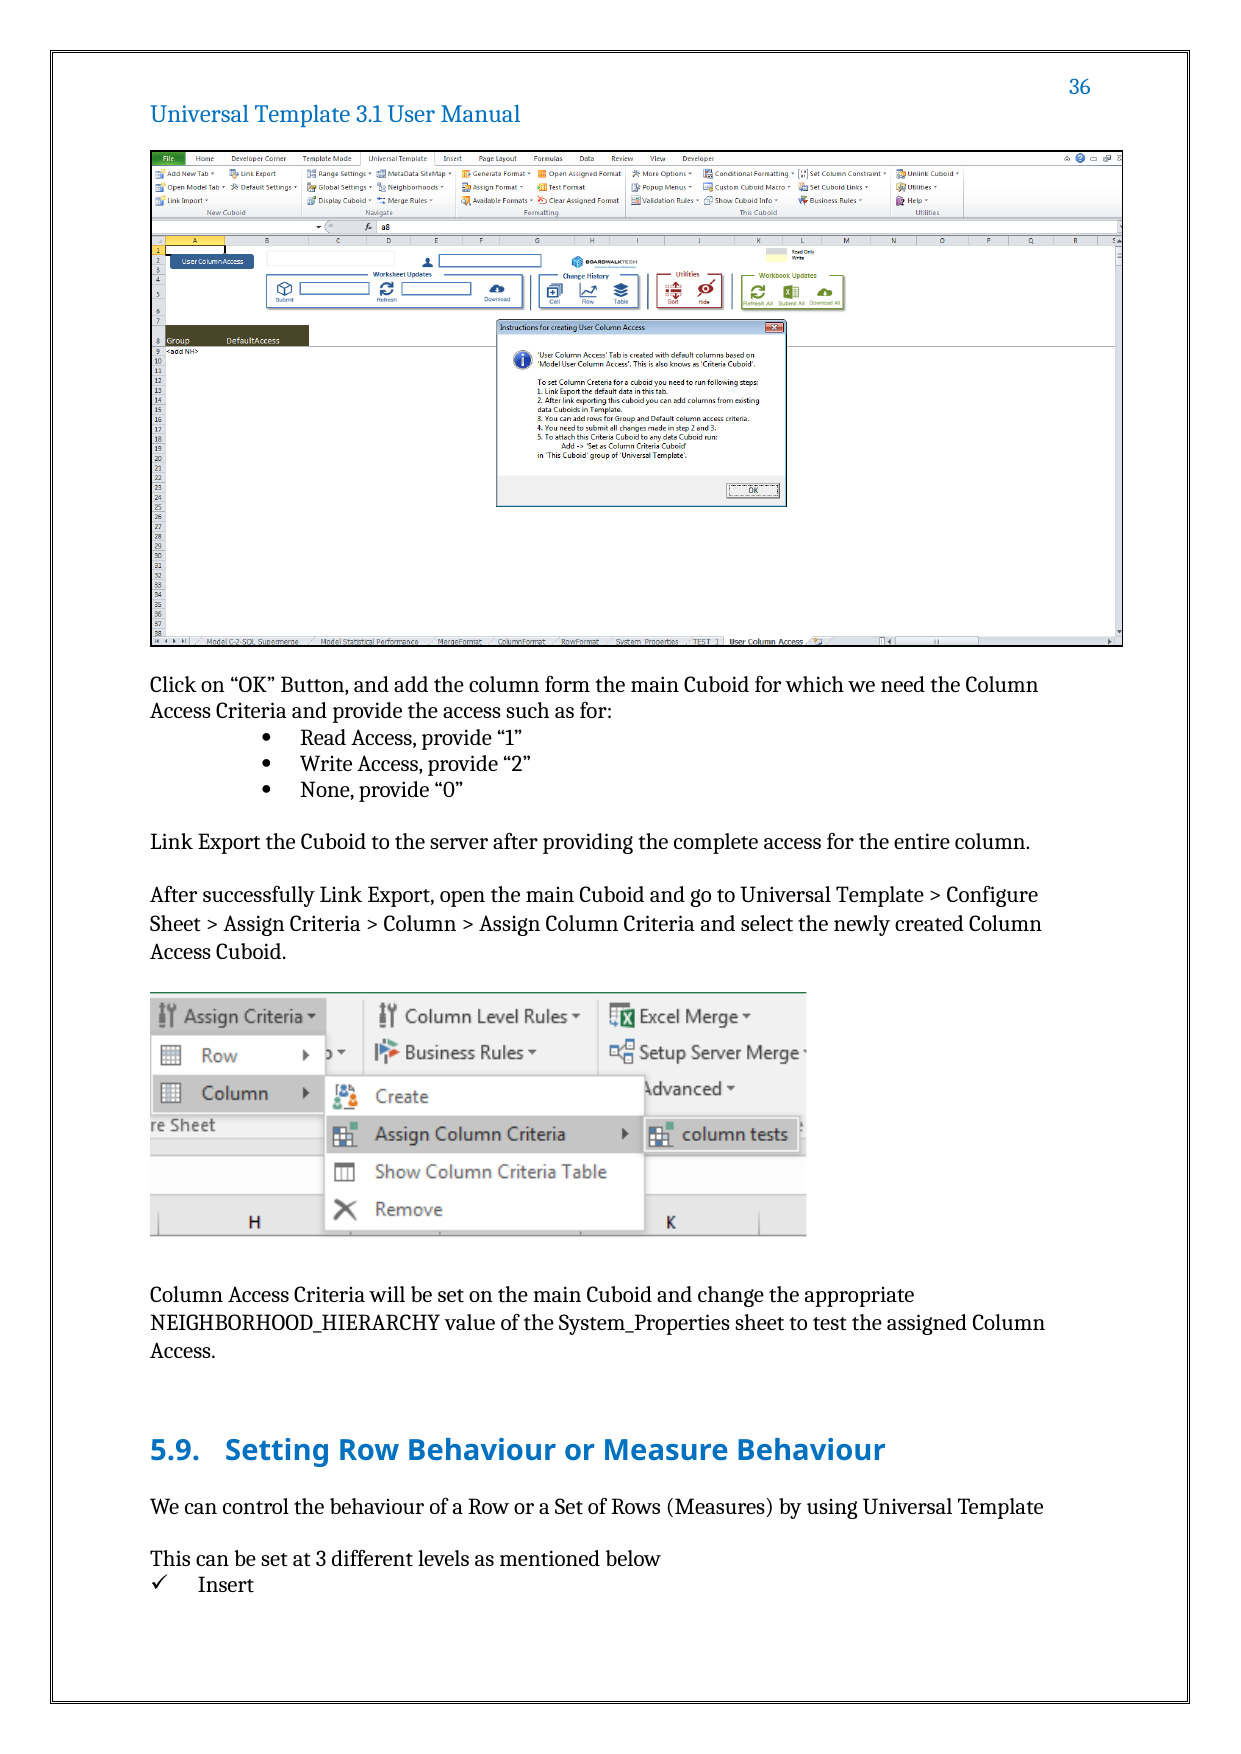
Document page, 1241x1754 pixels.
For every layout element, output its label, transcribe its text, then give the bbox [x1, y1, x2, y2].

list Insert [150, 1572, 1090, 1598]
text Column Access Criteria will be set on the main Cuboid and change the appropriate NEIGHBORHOOD_HIERARCHY value of the System_Properties sheet to test the assigned Column Access. [150, 1281, 1090, 1365]
list Setting Row Behaviour or Measure Behaviour [150, 1429, 1090, 1469]
text After successfully Link Export, open the main Cuboid and go to Universal Template > Configure Sheet > Assign Criteria > Column > Assign Column Criteria and select the newly created Column Access Cuboid. [150, 882, 1090, 965]
picture [150, 992, 807, 1257]
text Link Export the Cuboid to the server after providing the complete access for the entire column. [150, 829, 1090, 855]
picture [152, 152, 1122, 645]
list Write Access, provide “2” [262, 751, 1090, 777]
text This can be set at 3 different levels as mentioned below [150, 1545, 1090, 1572]
list None, provide “0” [262, 777, 1090, 804]
text Click on “OK” Button, and add the column form the main Cuboid for which we need the Column Access Criteria and provide the access such as for: [150, 672, 1090, 724]
list Read Access, provide “1” [262, 724, 1090, 751]
text We can control the behaviour of a Row or a Set of Rows (Measures) by using Universal Template [150, 1494, 1090, 1520]
